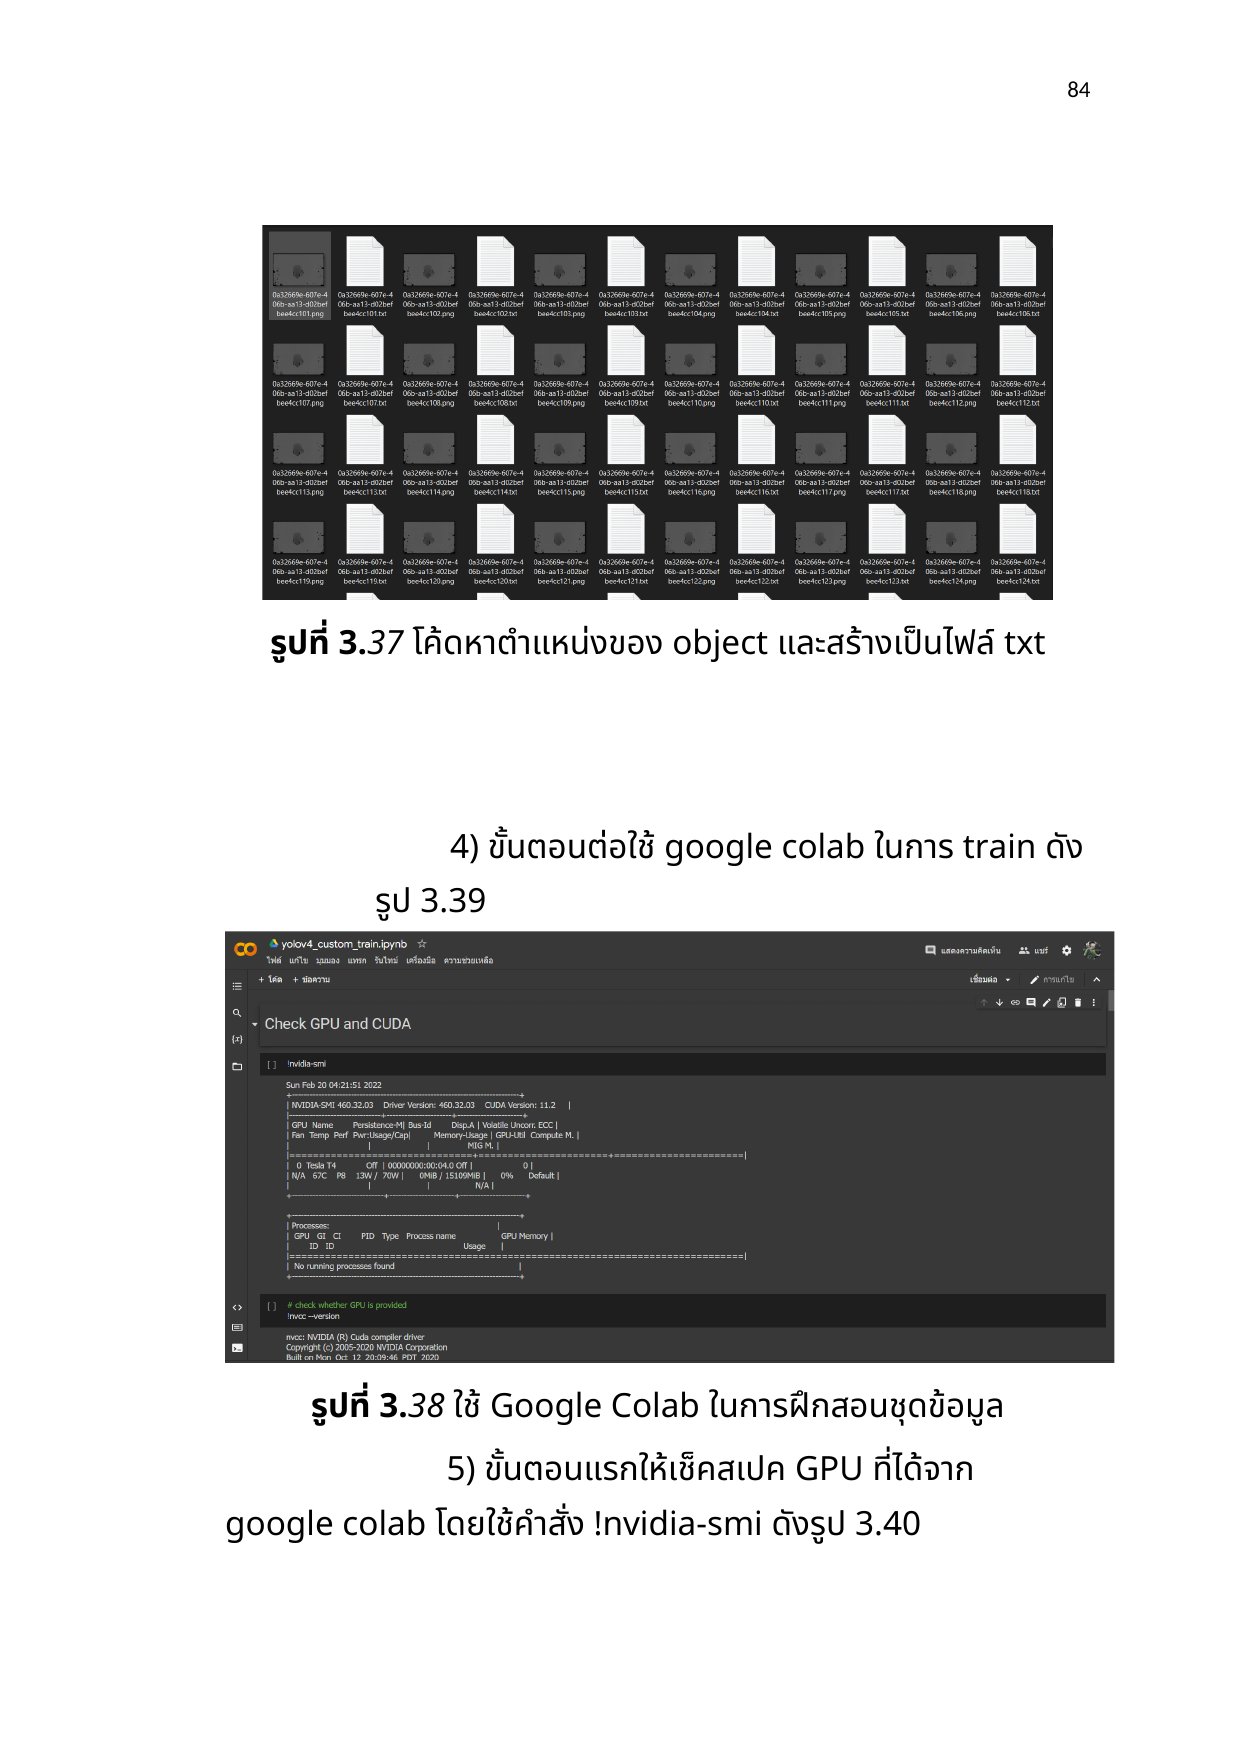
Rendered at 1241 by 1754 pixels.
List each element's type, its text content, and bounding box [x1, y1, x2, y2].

text 4) ขั้นตอนต่อใช้ google colab ในการ train ดังรูป 3.39 [375, 823, 1090, 928]
picture [262, 225, 1053, 600]
text 5) ขั้นตอนแรกให้เช็คสเปค GPU ที่ได้จาก google colab โดยใช้คำสั่ง !nvidia-smi ดังรูป 3.40 [225, 1445, 1090, 1550]
picture [225, 931, 1115, 1363]
text รูปที่ 3.37 โค้ดหาตำแหน่งของ object และสร้างเป็นไฟล์ txt [225, 619, 1090, 669]
text รูปที่ 3.38 ใช้ Google Colab ในการฝึกสอนชุดข้อมูล [225, 1382, 1090, 1432]
